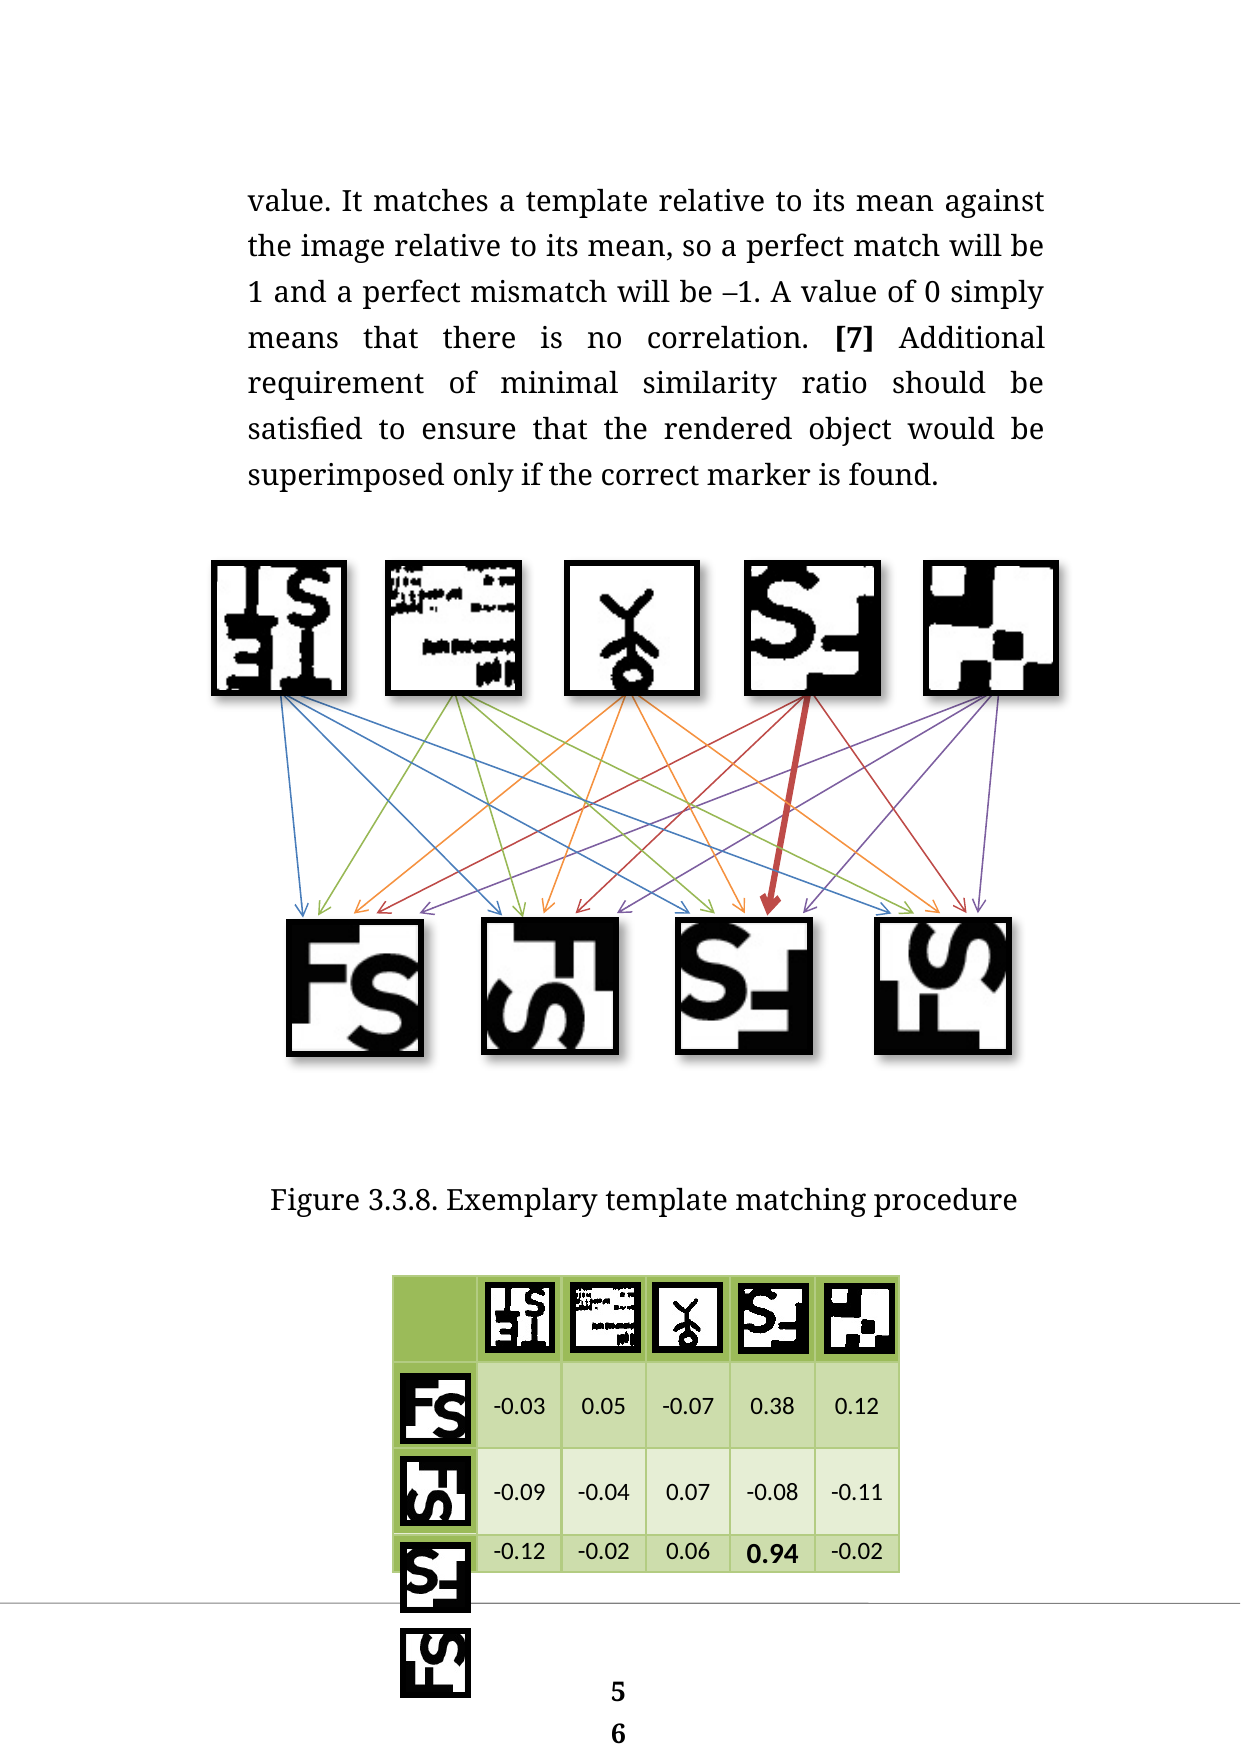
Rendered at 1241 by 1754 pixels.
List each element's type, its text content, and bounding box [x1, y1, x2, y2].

picture [292, 925, 418, 1051]
picture [570, 566, 694, 690]
table_cell -0.02 [563, 1536, 645, 1571]
picture [487, 923, 613, 1049]
table_cell -0.03 [478, 1363, 560, 1447]
picture [751, 566, 874, 690]
table_cell 0.05 [563, 1363, 645, 1447]
table_cell 0.06 [647, 1536, 729, 1571]
table_cell 0.94 [731, 1536, 814, 1571]
table_cell -0.11 [816, 1449, 898, 1533]
table_cell [394, 1363, 476, 1447]
table_cell 0.12 [816, 1363, 898, 1447]
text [247, 180, 1045, 493]
picture [659, 1288, 717, 1346]
picture [406, 1634, 465, 1692]
picture [880, 923, 1006, 1049]
picture [929, 566, 1053, 690]
table_cell [394, 1536, 476, 1571]
table_header [647, 1277, 729, 1361]
picture [831, 1289, 889, 1347]
table_header [731, 1277, 814, 1361]
table_cell -0.04 [563, 1449, 645, 1533]
picture [406, 1380, 465, 1438]
table_cell -0.12 [478, 1536, 560, 1571]
table_header [563, 1277, 645, 1361]
table_header [394, 1277, 476, 1361]
picture [391, 566, 515, 690]
table_header [478, 1277, 560, 1361]
table_cell -0.08 [731, 1449, 814, 1533]
picture [217, 566, 341, 690]
table_cell 0.07 [647, 1449, 729, 1533]
table_cell 0.38 [731, 1363, 814, 1447]
picture [681, 923, 807, 1049]
picture [407, 1462, 465, 1520]
picture [407, 1549, 465, 1607]
table_header [816, 1277, 898, 1361]
table_cell -0.02 [816, 1536, 898, 1571]
table_cell -0.07 [647, 1363, 729, 1447]
table_cell -0.09 [478, 1449, 560, 1533]
picture [576, 1288, 634, 1346]
table_cell [394, 1449, 476, 1533]
picture [491, 1288, 549, 1346]
picture [744, 1289, 802, 1347]
